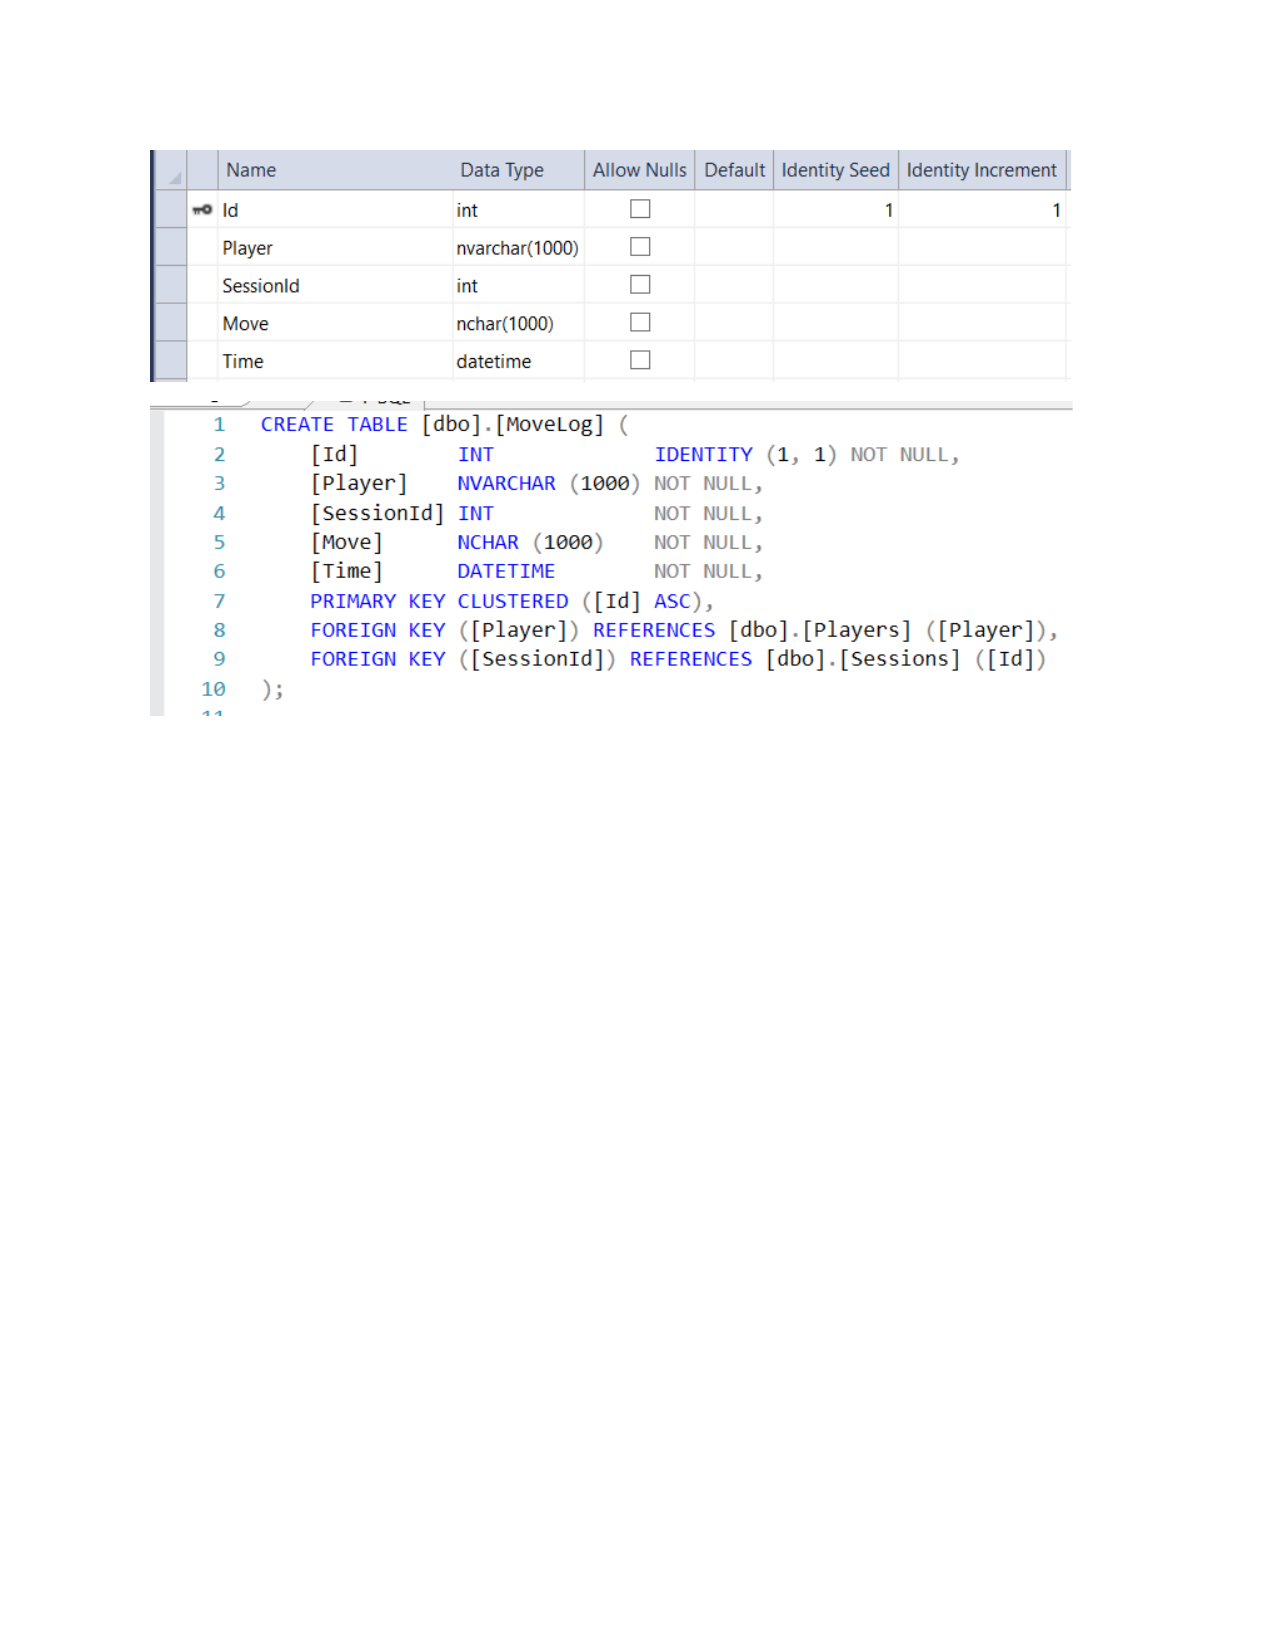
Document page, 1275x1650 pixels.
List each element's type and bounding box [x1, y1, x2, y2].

picture [150, 150, 1072, 382]
picture [150, 401, 1073, 716]
